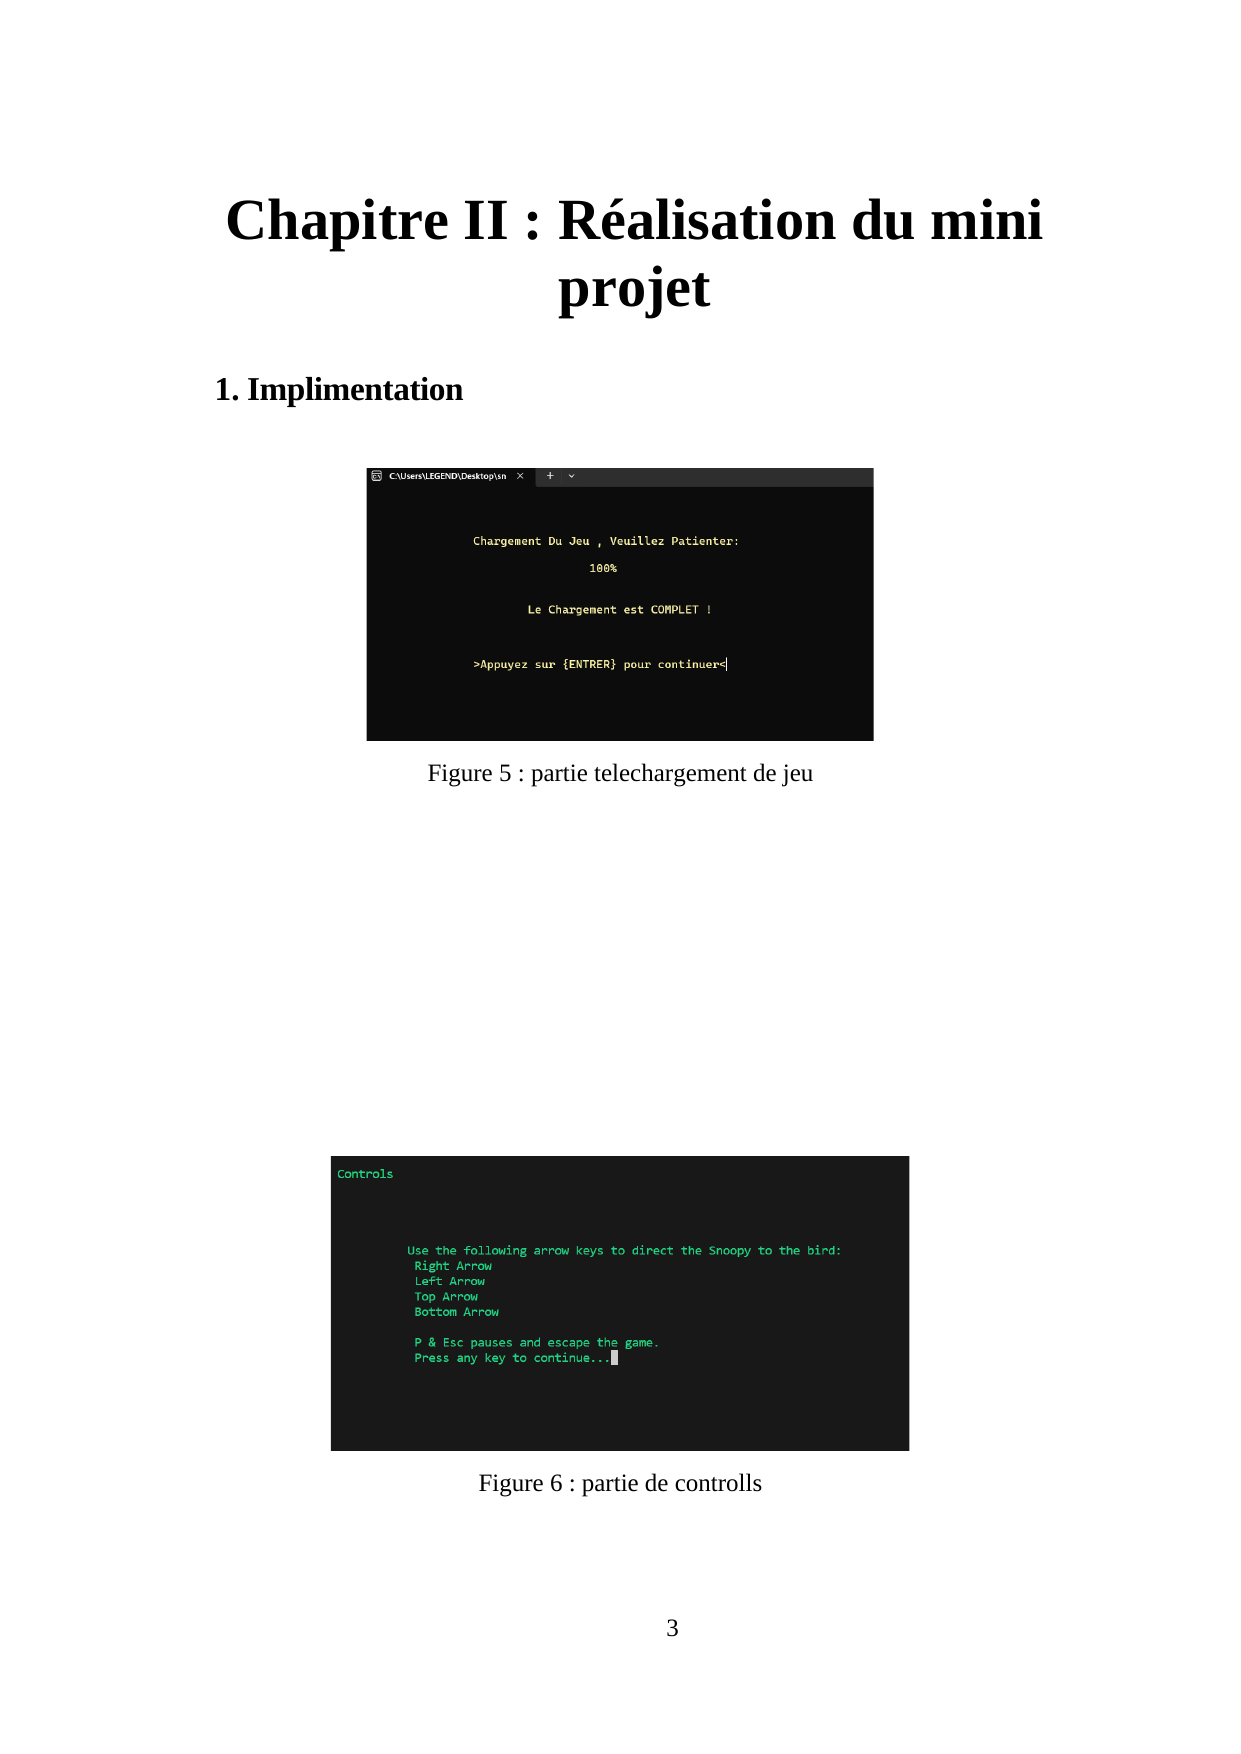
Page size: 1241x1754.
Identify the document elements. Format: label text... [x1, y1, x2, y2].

picture [330, 1156, 910, 1451]
picture [366, 468, 874, 741]
subtitle Réalisation du mini projet [177, 185, 1092, 319]
subtitle Implimentation [214, 369, 1092, 408]
